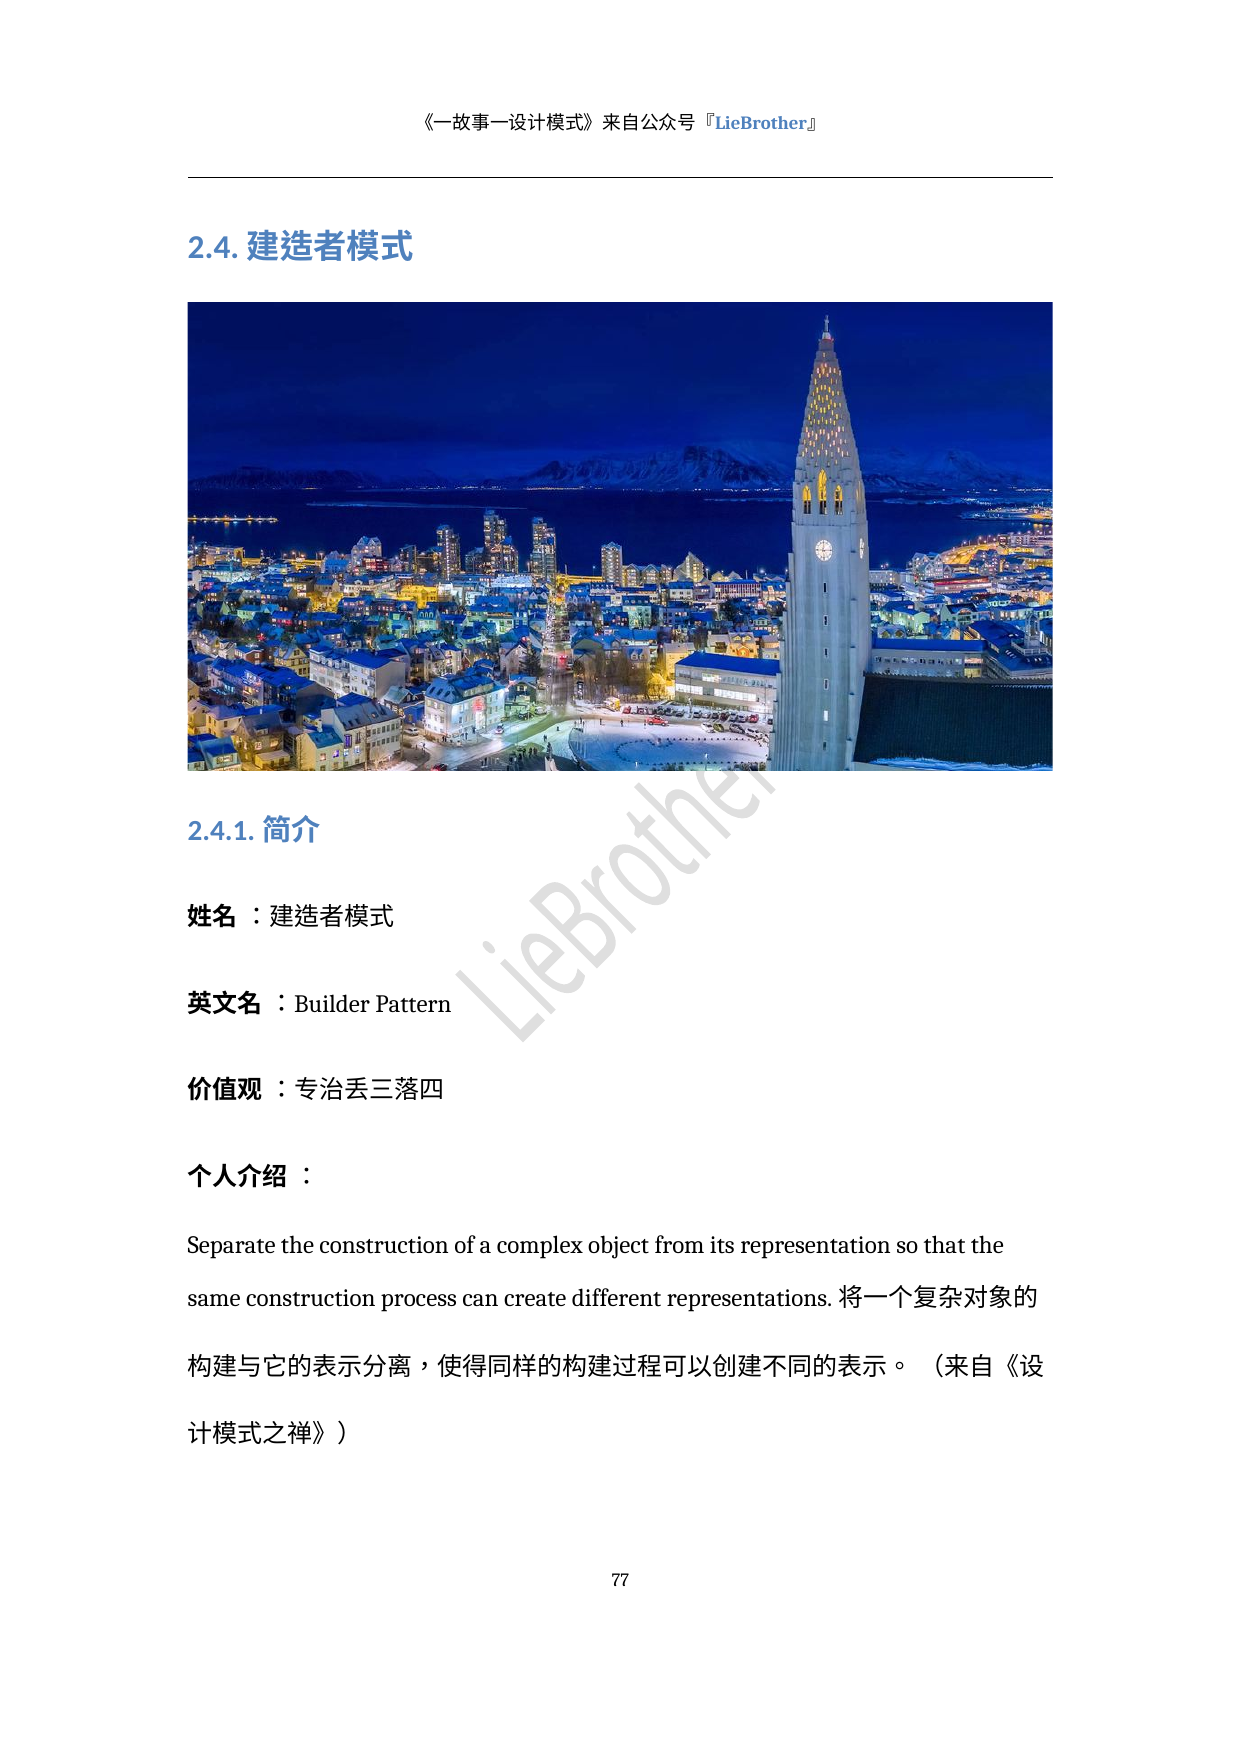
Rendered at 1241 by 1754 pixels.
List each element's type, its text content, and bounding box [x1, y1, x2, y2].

text 英文名 ：Builder Pattern [187, 968, 1053, 1036]
subtitle 2.4. 建造者模式 [187, 212, 1053, 280]
picture [187, 302, 1053, 771]
text 姓名 ：建造者模式 [187, 882, 1053, 949]
text 价值观 ：专治丢三落四 [187, 1055, 1053, 1123]
subtitle 2.4.1. 简介 [187, 795, 1053, 863]
text Separate the construction of a complex object from its representation so that the same construction process can create different representations. 将一个复杂对象的构建与它的表示分离，使得同样的构建过程可以创建不同的表示。 （来自《设计模式之禅》） [187, 1228, 1053, 1466]
text 个人介绍 ： [187, 1142, 1053, 1209]
